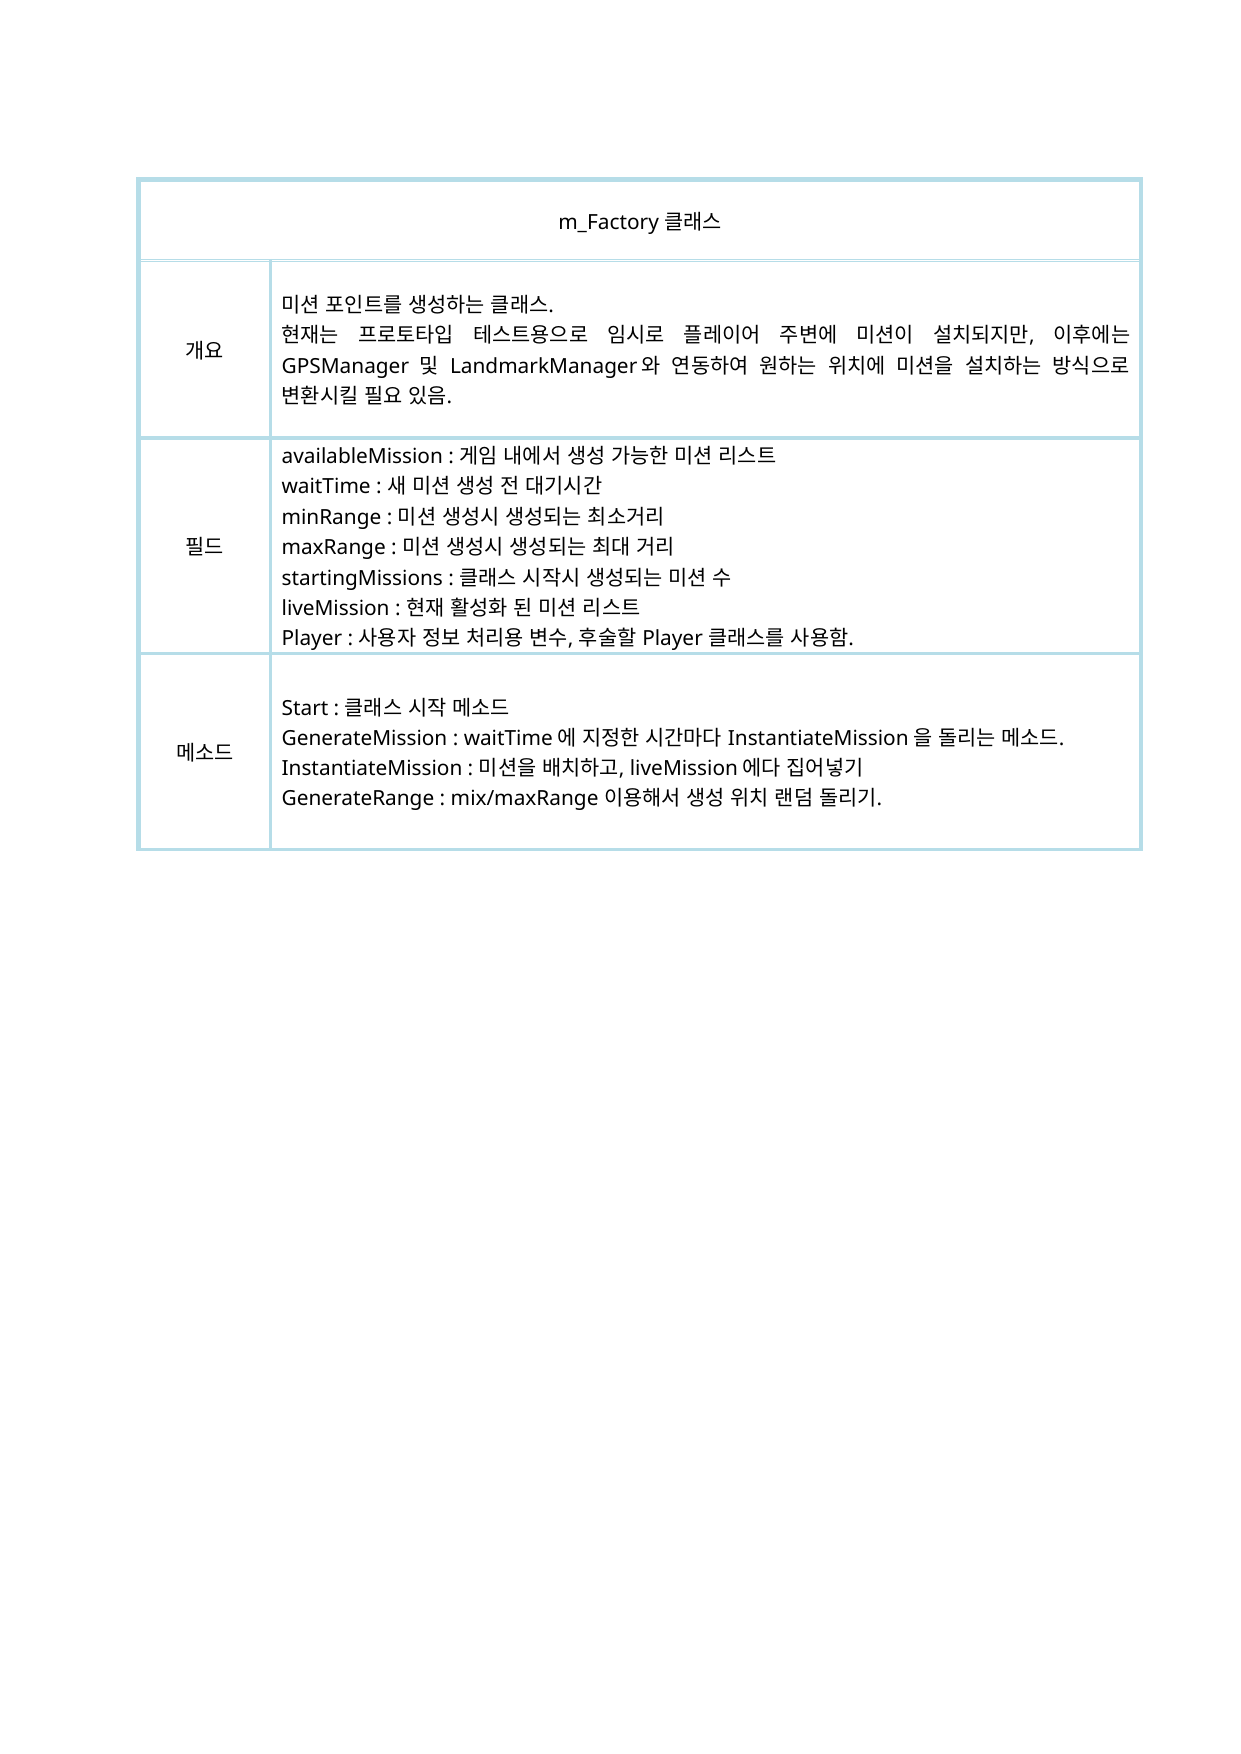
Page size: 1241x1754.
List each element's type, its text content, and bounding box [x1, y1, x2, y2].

table_cell Start : 클래스 시작 메소드 GenerateMission : waitTime에 지정한 시간마다 InstantiateMission을 돌리는 메소드. InstantiateMission : 미션을 배치하고, liveMission에다 집어넣기 GenerateRange : mix/maxRange 이용해서 생성 위치 랜덤 돌리기. [272, 655, 1139, 848]
table_cell availableMission : 게임 내에서 생성 가능한 미션 리스트 waitTime : 새 미션 생성 전 대기시간 minRange : 미션 생성시 생성되는 최소거리 maxRange : 미션 생성시 생성되는 최대 거리 startingMissions : 클래스 시작시 생성되는 미션 수 liveMission : 현재 활성화 된 미션 리스트 Player : 사용자 정보 처리용 변수, 후술할 Player 클래스를 사용함. [272, 440, 1139, 652]
table_cell 개요 [141, 262, 269, 436]
table_cell 메소드 [141, 655, 269, 848]
table_header m_Factory 클래스 [141, 182, 1139, 259]
table_cell 필드 [141, 440, 269, 652]
table_cell 미션 포인트를 생성하는 클래스. 현재는 프로토타입 테스트용으로 임시로 플레이어 주변에 미션이 설치되지만, 이후에는 GPSManager 및 LandmarkManager와 연동하여 원하는 위치에 미션을 설치하는 방식으로 변환시킬 필요 있음. [272, 262, 1139, 436]
